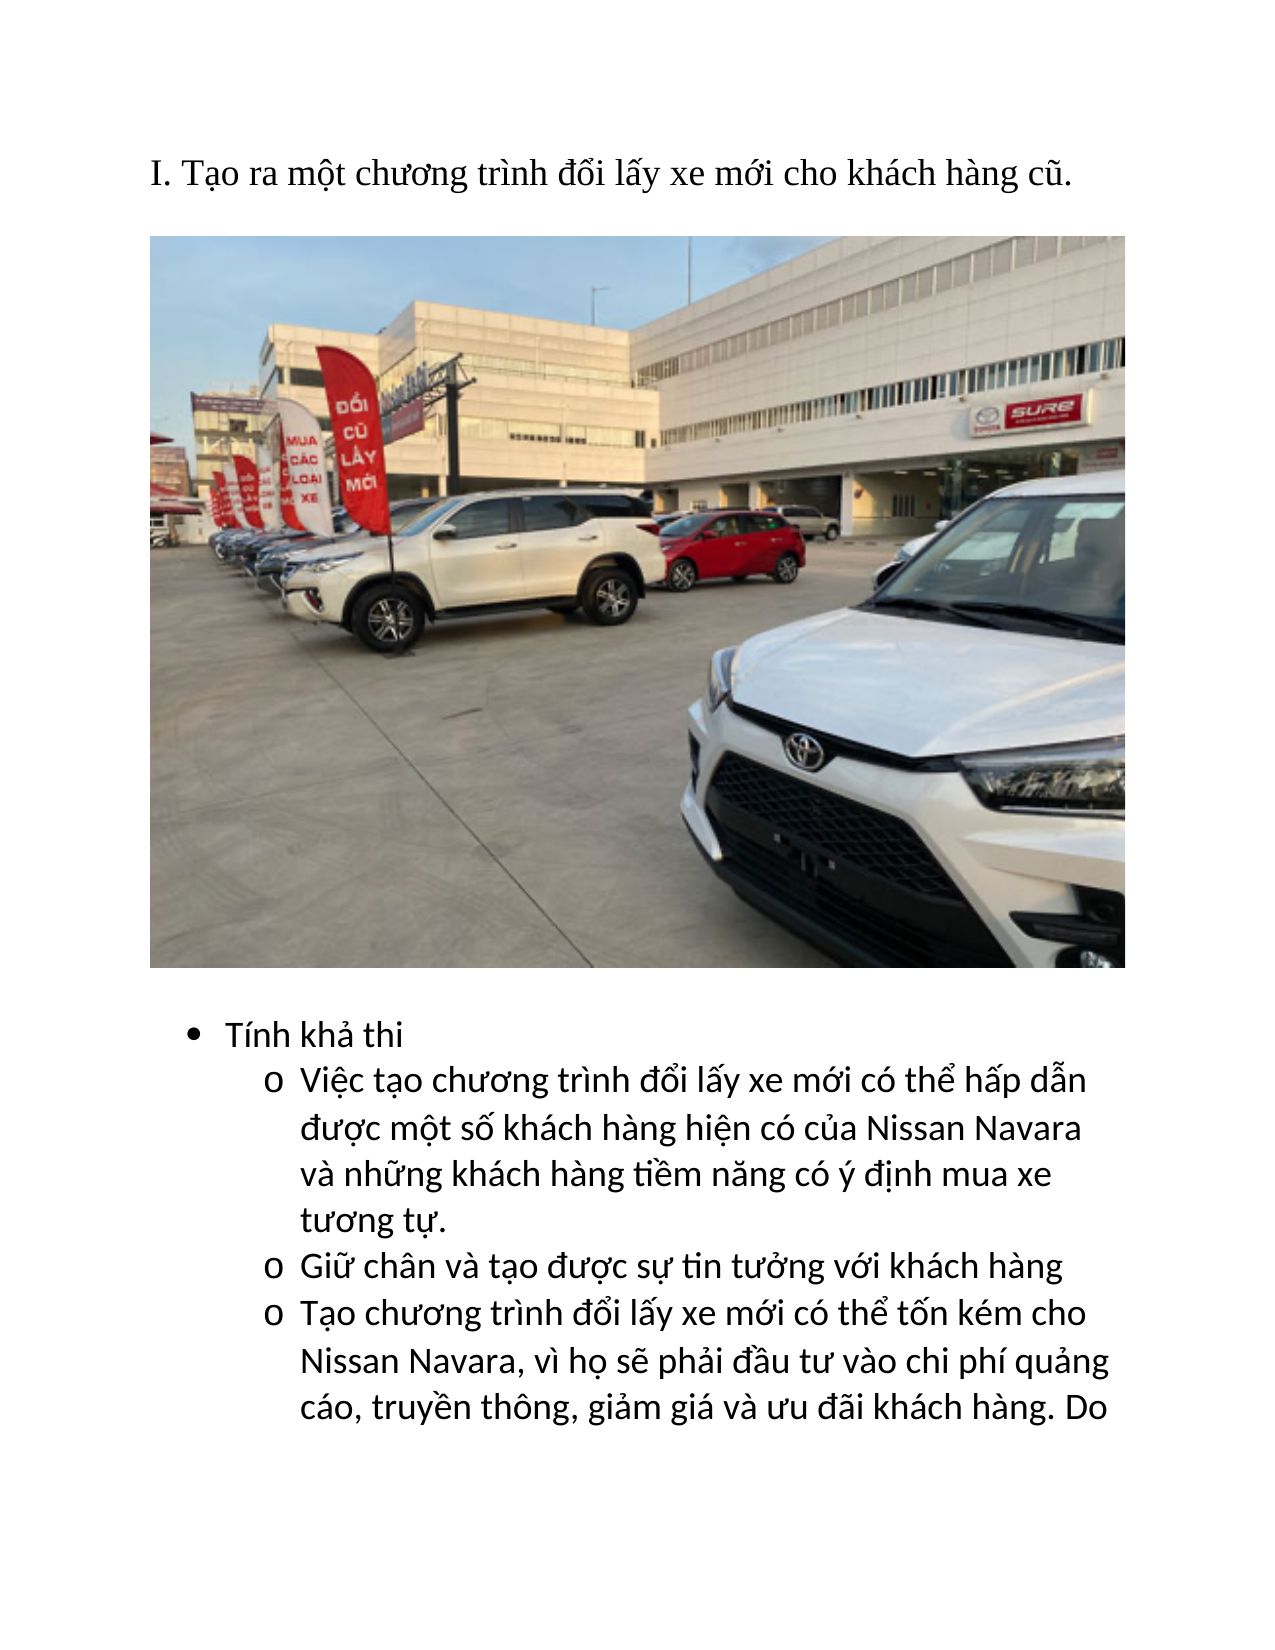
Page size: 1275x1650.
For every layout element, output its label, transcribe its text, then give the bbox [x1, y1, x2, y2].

list Việc tạo chương trình đổi lấy xe mới có thể hấp dẫn được một số khách hàng hiện có của Nissan Navara và những khách hàng tiềm năng có ý định mua xe tương tự. [262, 1056, 1125, 1242]
list Tính khả thi [187, 1011, 1125, 1056]
picture [150, 236, 1125, 968]
list Giữ chân và tạo được sự tin tưởng với khách hàng [262, 1242, 1125, 1289]
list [262, 1289, 1125, 1429]
text I. Tạo ra một chương trình đổi lấy xe mới cho khách hàng cũ. [150, 150, 1125, 193]
